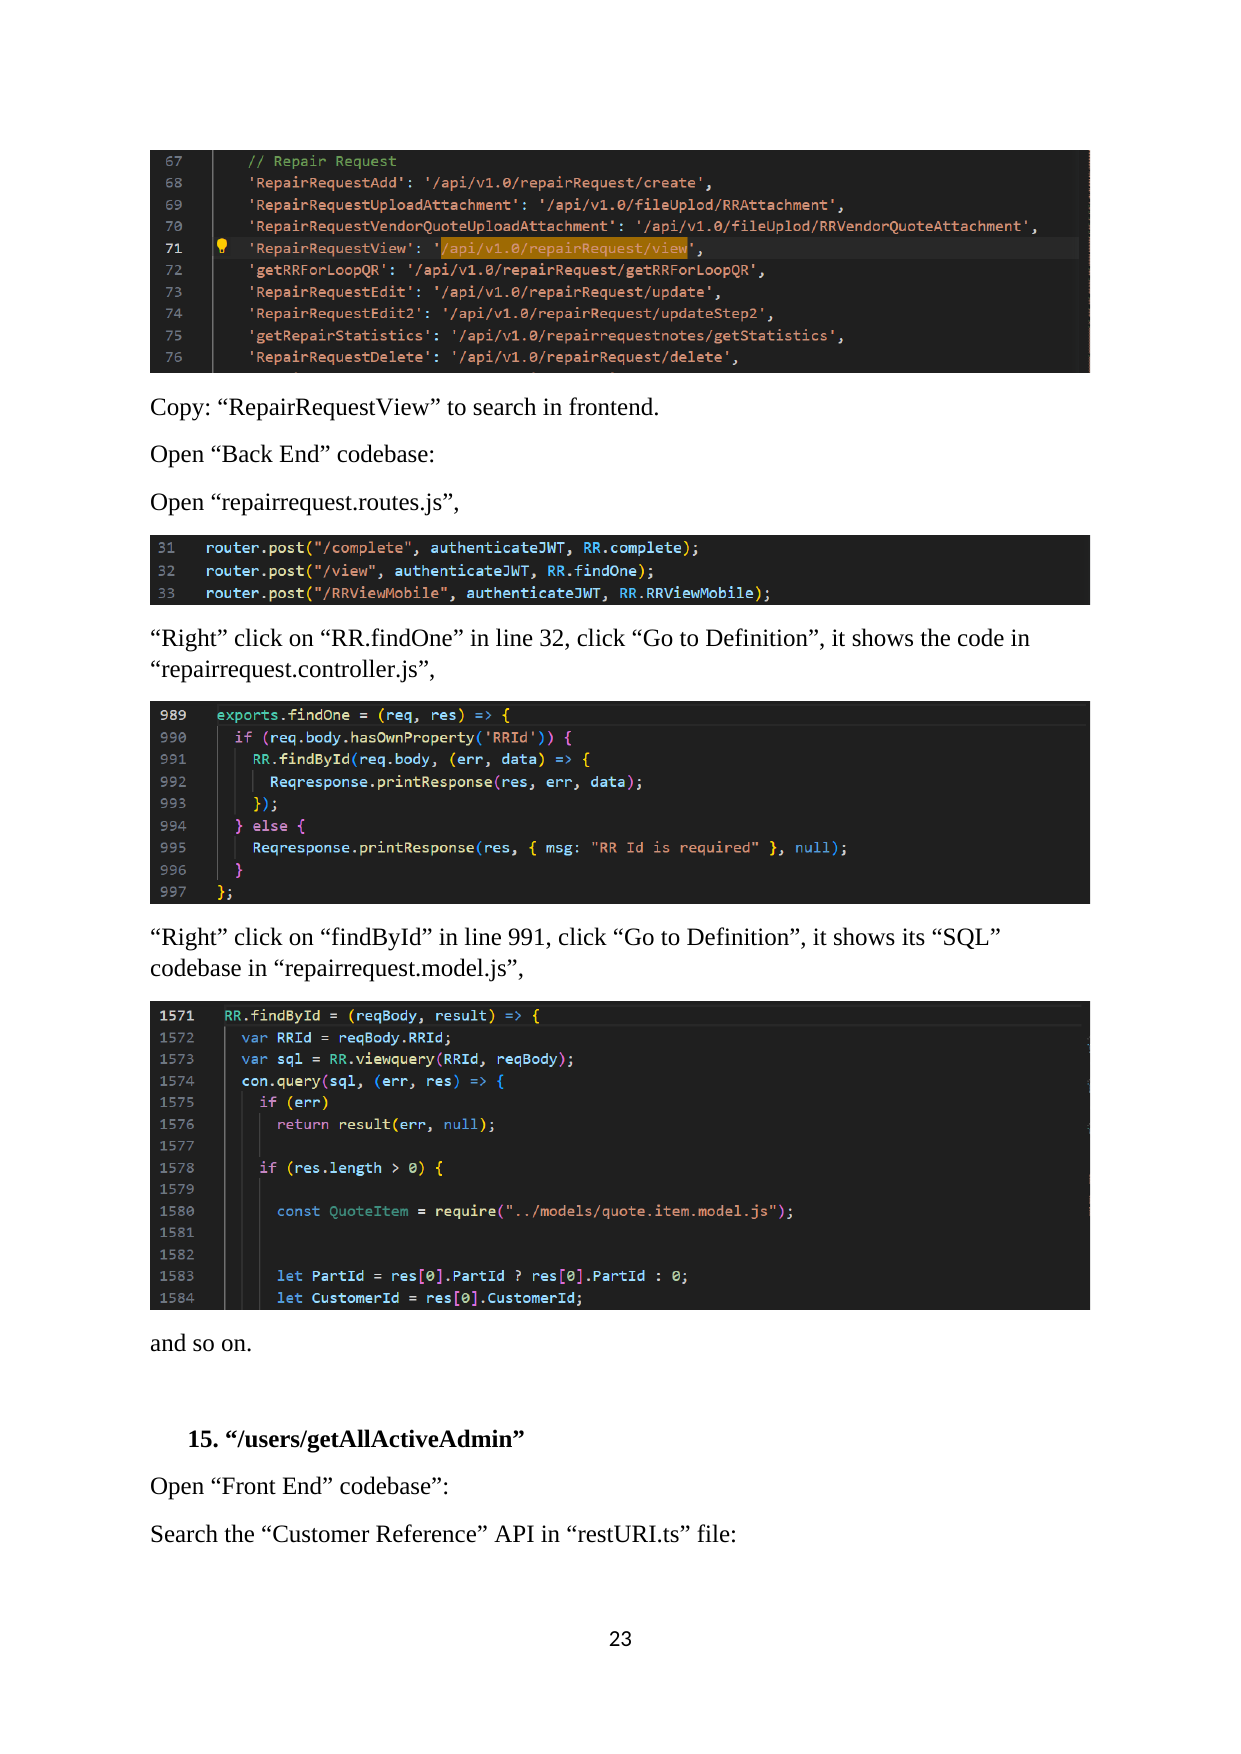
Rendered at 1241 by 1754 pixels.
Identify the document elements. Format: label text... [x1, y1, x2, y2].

picture [150, 535, 1091, 605]
picture [150, 1001, 1091, 1310]
text “Right” click on “findById” in line 991, click “Go to Definition”, it shows its “SQL” codebase in “repairrequest.model.js”, [150, 922, 1090, 982]
text Search the “Customer Reference” API in “restURI.ts” file: [150, 1519, 1090, 1548]
picture [150, 150, 1091, 373]
text “Right” click on “RR.findOne” in line 32, click “Go to Definition”, it shows the code in “repairrequest.controller.js”, [150, 623, 1090, 683]
text Open “repairrequest.routes.js”, [150, 487, 1090, 516]
picture [150, 701, 1091, 904]
text Open “Front End” codebase”: [150, 1471, 1090, 1500]
list “/users/getAllActiveAdmin” [187, 1424, 1090, 1452]
text Copy: “RepairRequestView” to search in frontend. [150, 392, 1090, 421]
text Open “Back End” codebase: [150, 439, 1090, 468]
text and so on. [150, 1328, 1090, 1357]
